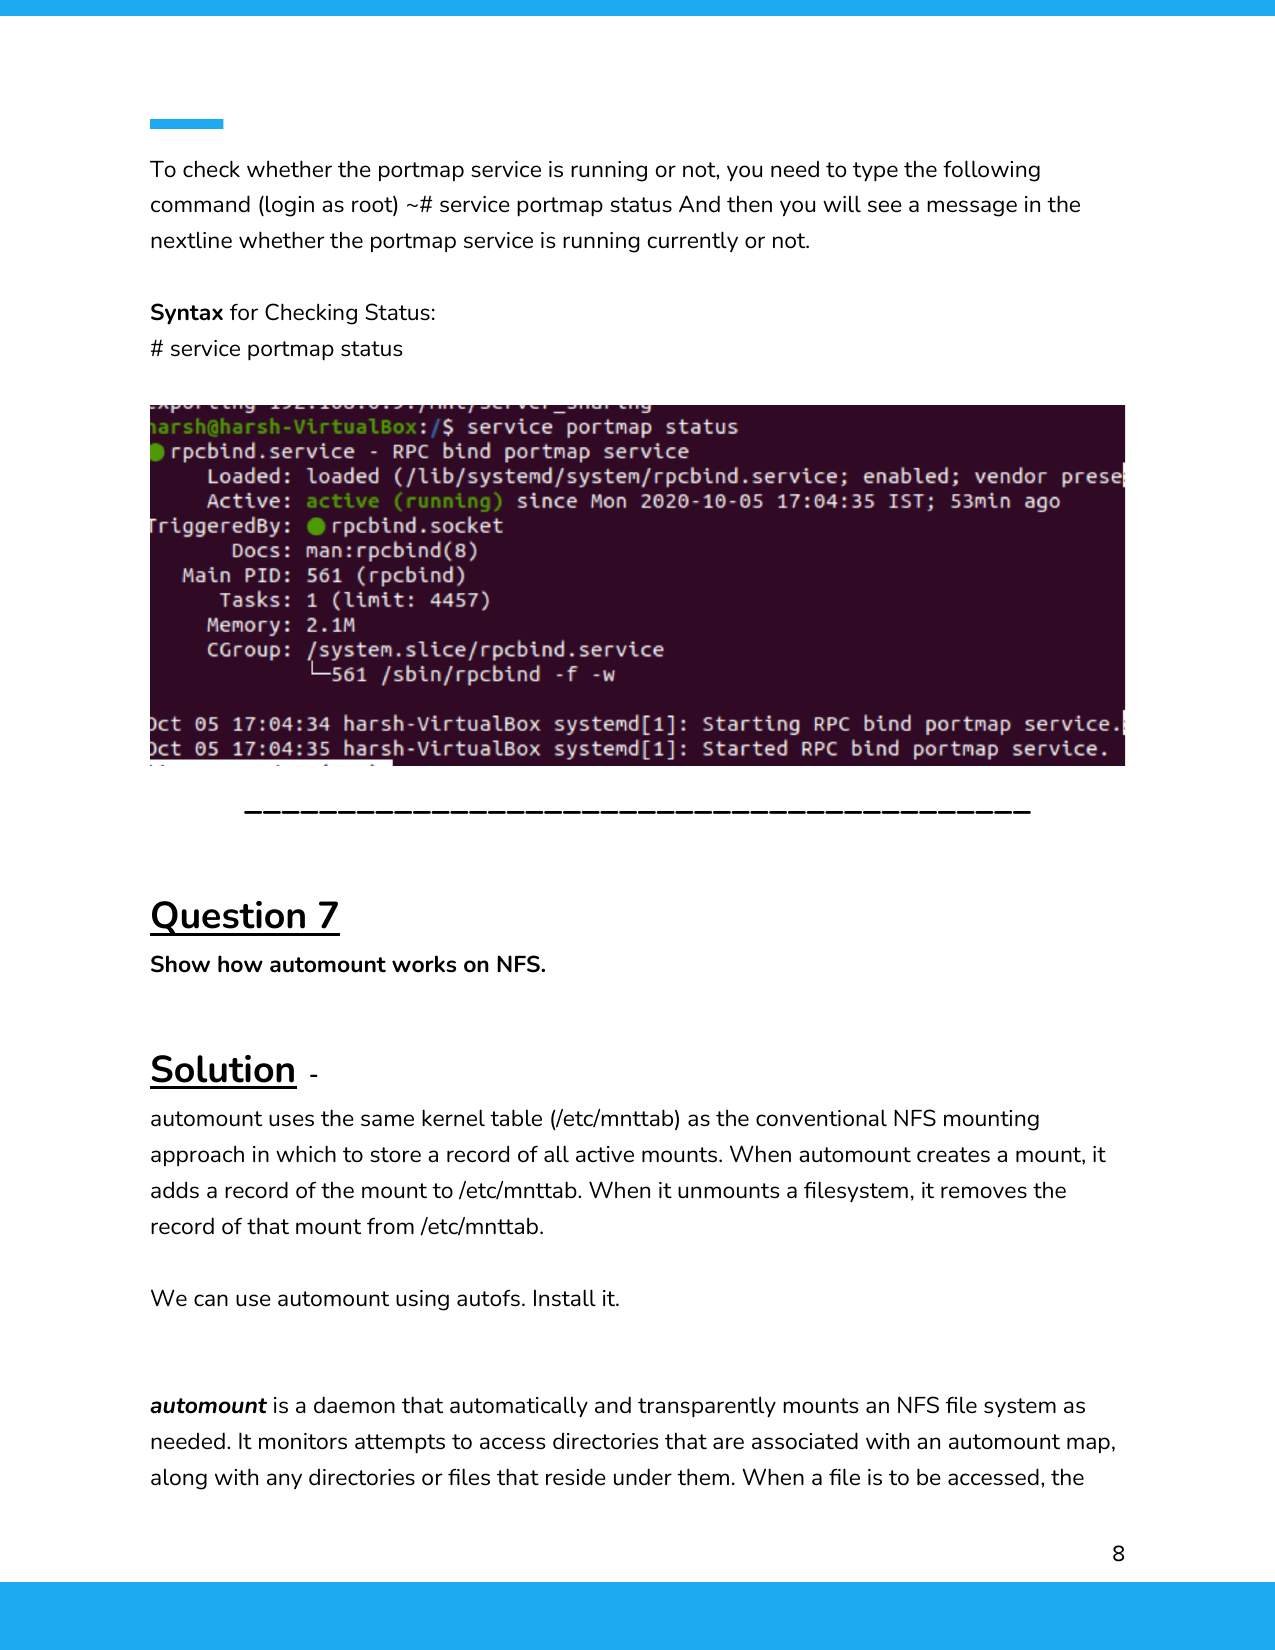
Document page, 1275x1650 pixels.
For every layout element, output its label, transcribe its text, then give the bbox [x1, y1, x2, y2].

text To check whether the portmap service is running or not, you need to type the following command (login as root) ~# service portmap status And then you will see a message in the nextline whether the portmap service is running currently or not. [150, 154, 1125, 257]
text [150, 1391, 1125, 1494]
picture [150, 119, 224, 129]
text automount uses the same kernel table (/etc/mnttab) as the conventional NFS mounting approach in which to store a record of all active mounts. When automount creates a mount, it adds a record of the mount to /etc/mnttab. When it unmounts a filesystem, it removes the record of that mount from /etc/mnttab. [150, 1103, 1125, 1242]
text # service portmap status [150, 333, 1125, 365]
text We can use automount using autofs. Install it. [150, 1283, 1125, 1314]
text Show how automount works on NFS. [150, 949, 1125, 981]
picture [150, 405, 1125, 766]
text __________________________________________ [150, 766, 1125, 824]
picture [0, 0, 1275, 16]
picture [0, 1582, 1275, 1650]
text Question 7 [150, 891, 1125, 942]
text Syntax for Checking Status: [150, 297, 1125, 329]
text Solution - [150, 1044, 1125, 1095]
